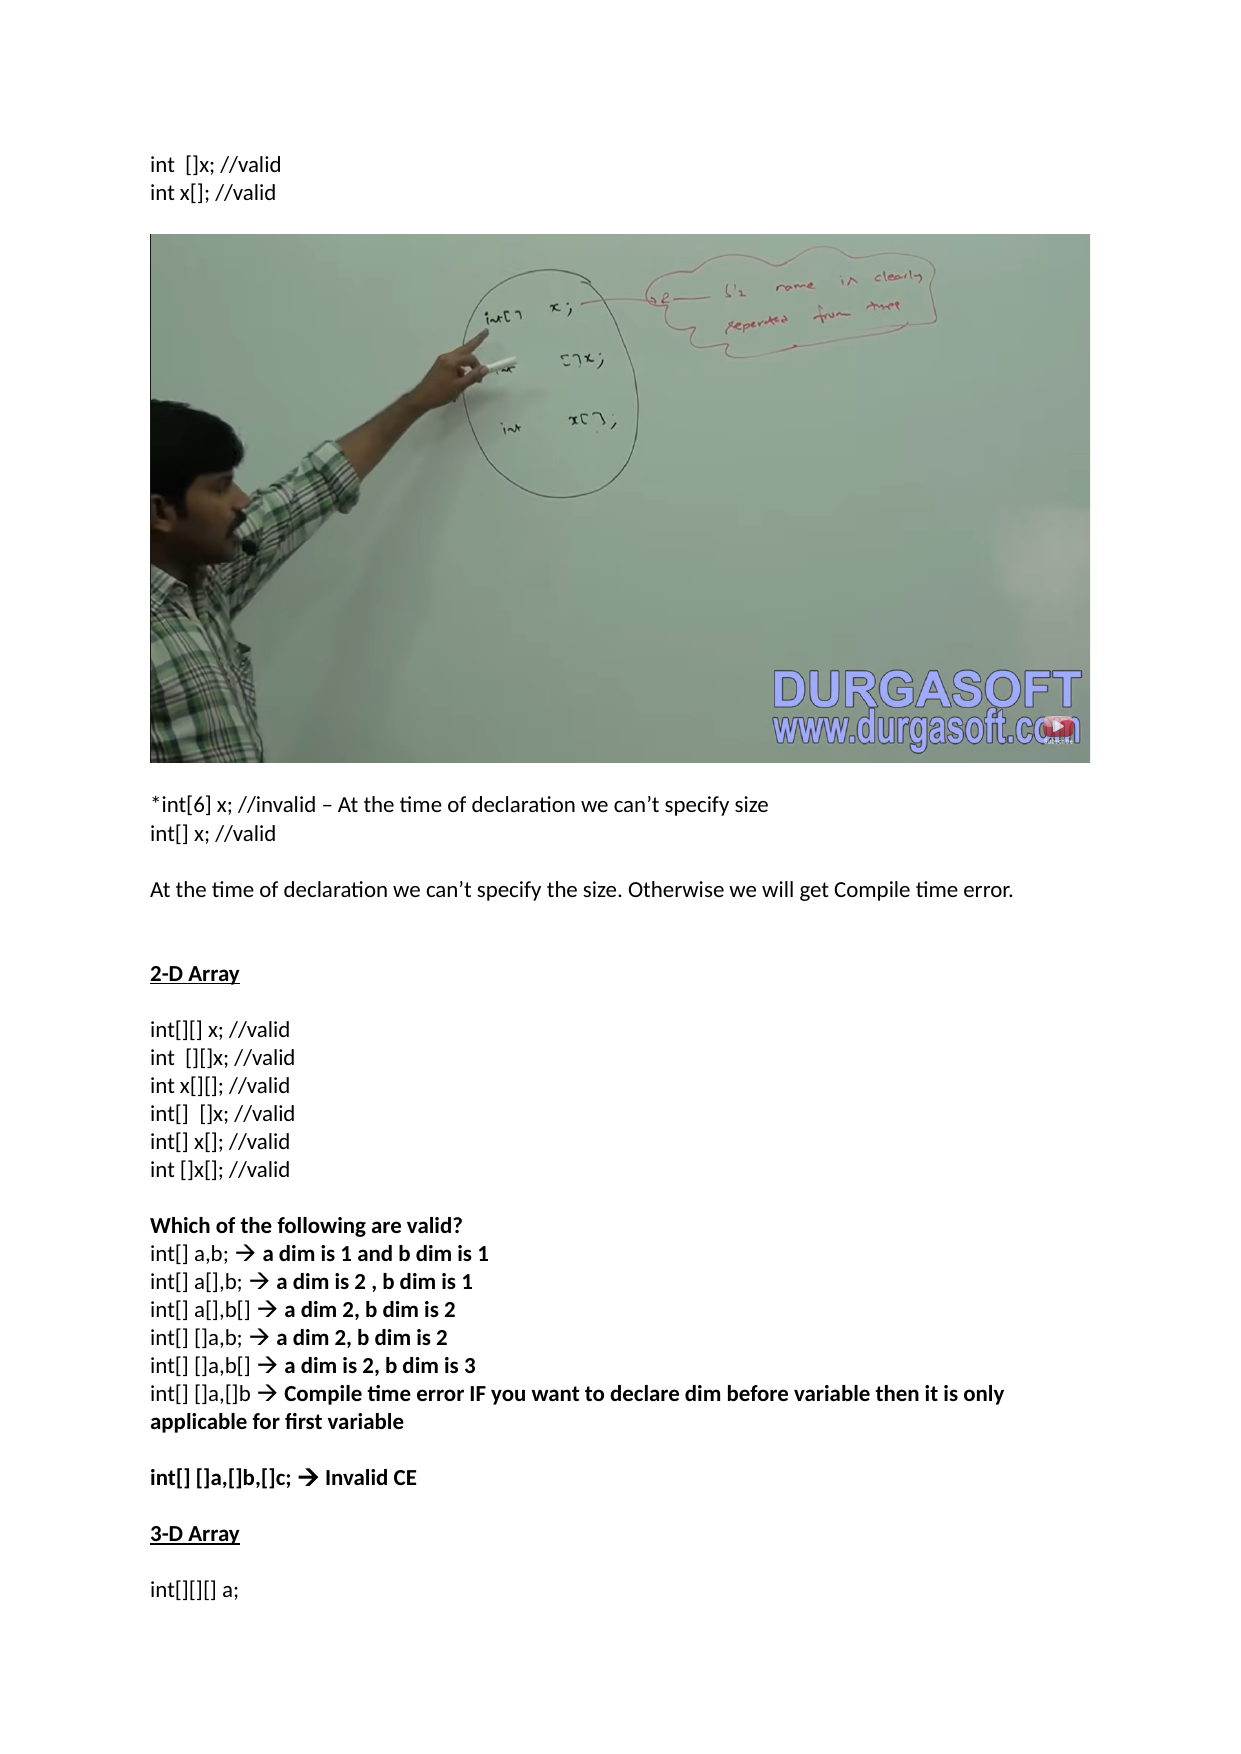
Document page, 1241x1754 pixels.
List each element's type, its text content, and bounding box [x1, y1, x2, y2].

text 2-D Array [150, 959, 1090, 987]
text int[] a,b; a dim is 1 and b dim is 1 [150, 1239, 1090, 1267]
text int[] x; //valid [150, 819, 1090, 847]
text 3-D Array [150, 1519, 1090, 1547]
text int []x; //valid [150, 150, 1090, 178]
text int[][][] a; [150, 1575, 1090, 1603]
text int[] a[],b[] a dim 2, b dim is 2 [150, 1295, 1090, 1323]
text int [][]x; //valid [150, 1043, 1090, 1071]
text int[] []a,[]b Compile time error IF you want to declare dim before variable then it is only applicable for first variable [150, 1379, 1090, 1435]
text Which of the following are valid? [150, 1211, 1090, 1239]
text *int[6] x; //invalid – At the time of declaration we can’t specify size [150, 791, 1090, 819]
text int[] []a,[]b,[]c; Invalid CE [150, 1463, 1090, 1491]
text int[] []x; //valid [150, 1099, 1090, 1127]
text int x[]; //valid [150, 178, 1090, 206]
text int[] []a,b[] a dim is 2, b dim is 3 [150, 1351, 1090, 1379]
text int[] []a,b; a dim 2, b dim is 2 [150, 1323, 1090, 1351]
text int []x[]; //valid [150, 1155, 1090, 1183]
text int[] x[]; //valid [150, 1127, 1090, 1155]
picture [150, 234, 1091, 763]
text int[][] x; //valid [150, 1015, 1090, 1043]
text int x[][]; //valid [150, 1071, 1090, 1099]
text At the time of declaration we can’t specify the size. Otherwise we will get Compile time error. [150, 875, 1090, 903]
text int[] a[],b; a dim is 2 , b dim is 1 [150, 1267, 1090, 1295]
